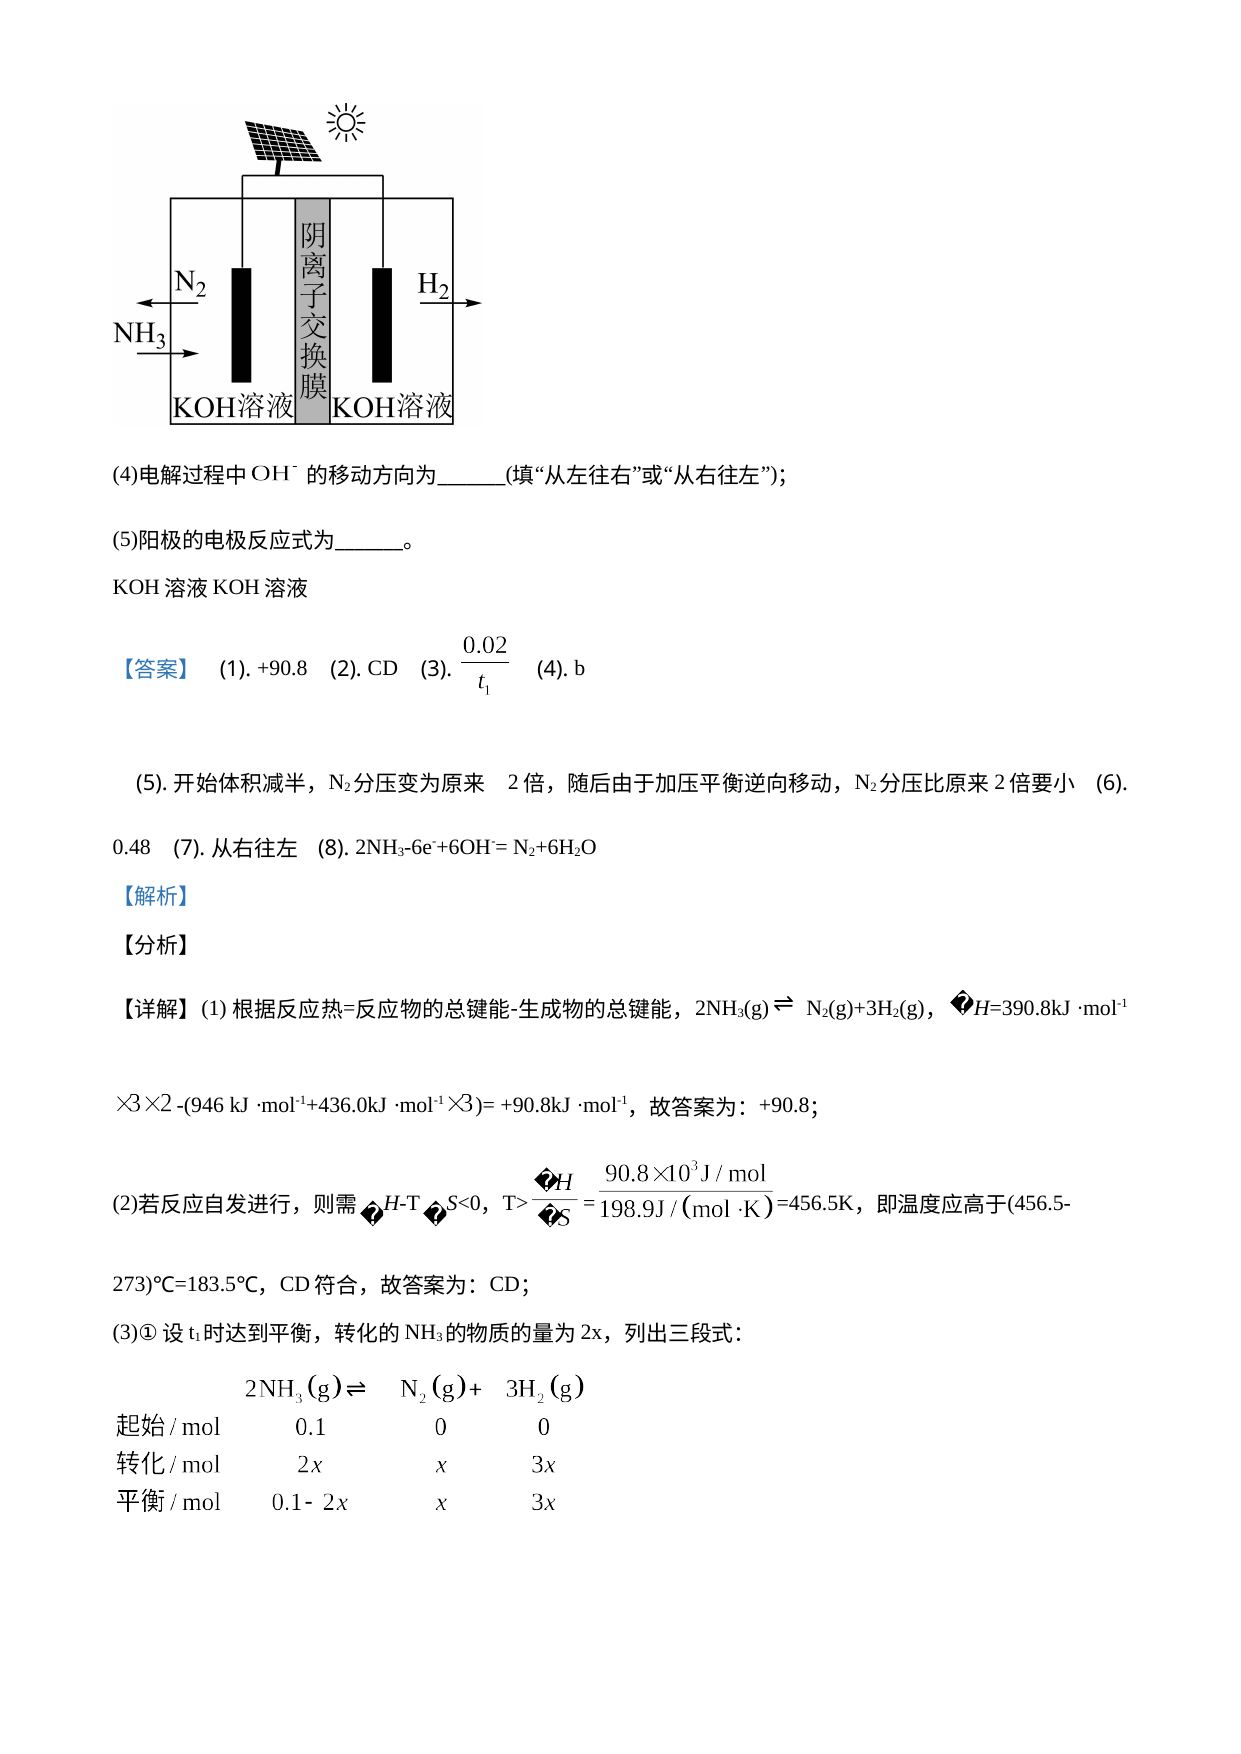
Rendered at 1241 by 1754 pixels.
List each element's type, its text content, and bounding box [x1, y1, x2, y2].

text KOH溶液KOH溶液 [112, 571, 1128, 603]
text 【答案】 (1). +90.8 (2). CD (3). (4). b (5). 开始体积减半，N2分压变为原来2倍，随后由于加压平衡逆向移动，N2分压比原来2倍要小 (6). 0.48 (7). 从右往左 (8). 2NH3-6e-+6OH-= N2+6H2O [112, 619, 1128, 863]
text 【分析】 [112, 927, 1128, 960]
text (3)①设t1时达到平衡，转化的NH3的物质的量为2x，列出三段式： [112, 1316, 1128, 1348]
picture [112, 102, 483, 426]
text 【解析】 [112, 879, 1128, 911]
text (5)阳极的电极反应式为_______。 [112, 523, 1128, 555]
text (2)若反应自发进行，则需H-TS<0，T>==456.5K，即温度应高于(456.5-273)℃=183.5℃，CD符合，故答案为：CD； [112, 1154, 1128, 1300]
text 【详解】(1) 根据反应热=反应物的总键能-生成物的总键能，2NH3(g)N2(g)+3H2(g)，H=390.8kJmol-1-(946 kJmol-1+436.0kJmol-1)= +90.8kJmol-1，故答案为：+90.8； [112, 976, 1128, 1138]
text (4)电解过程中的移动方向为_______(填“从左往右”或“从右往左”)； [112, 442, 1128, 507]
